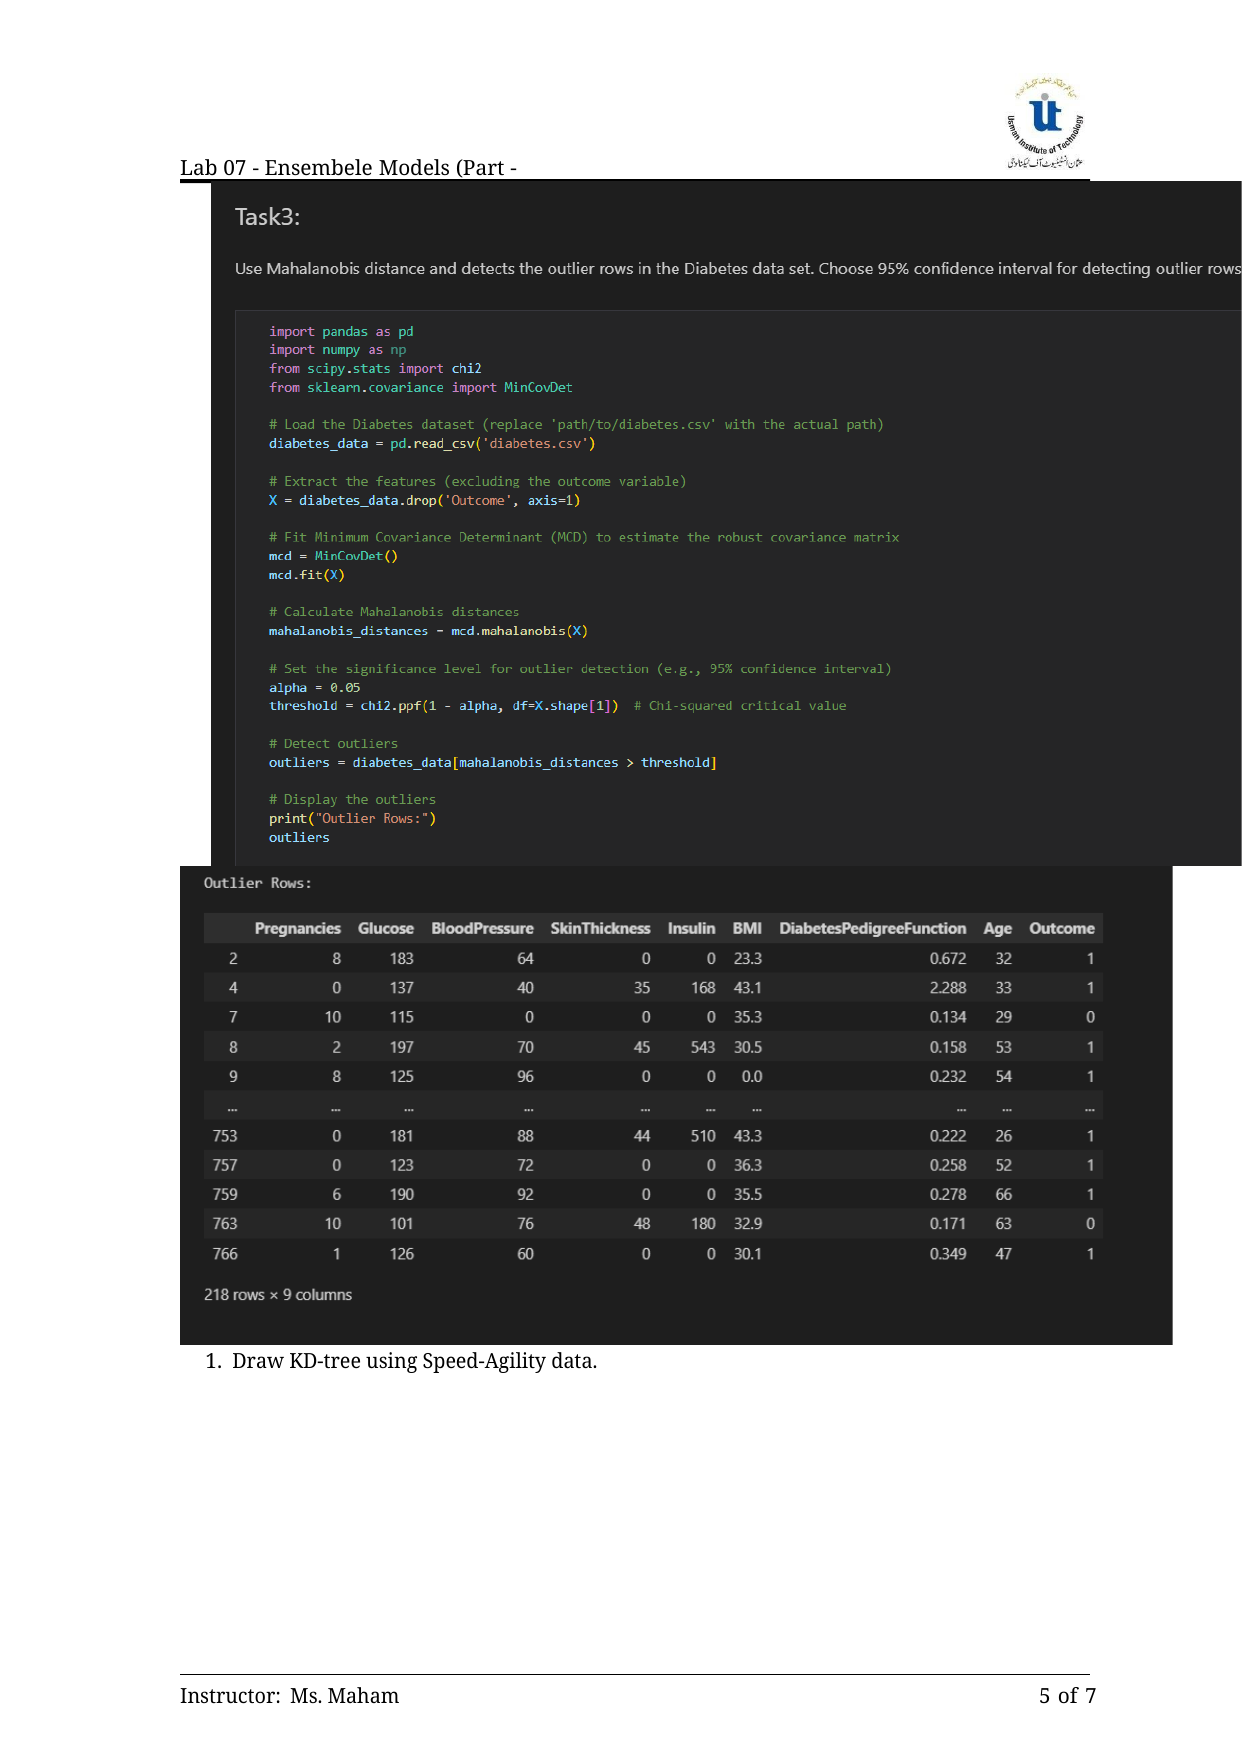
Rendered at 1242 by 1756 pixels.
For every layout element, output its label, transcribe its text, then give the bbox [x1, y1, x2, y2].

picture [180, 181, 1242, 1345]
list Draw KD-tree using Speed-Agility data. [205, 1346, 1092, 1375]
picture [1004, 73, 1085, 170]
